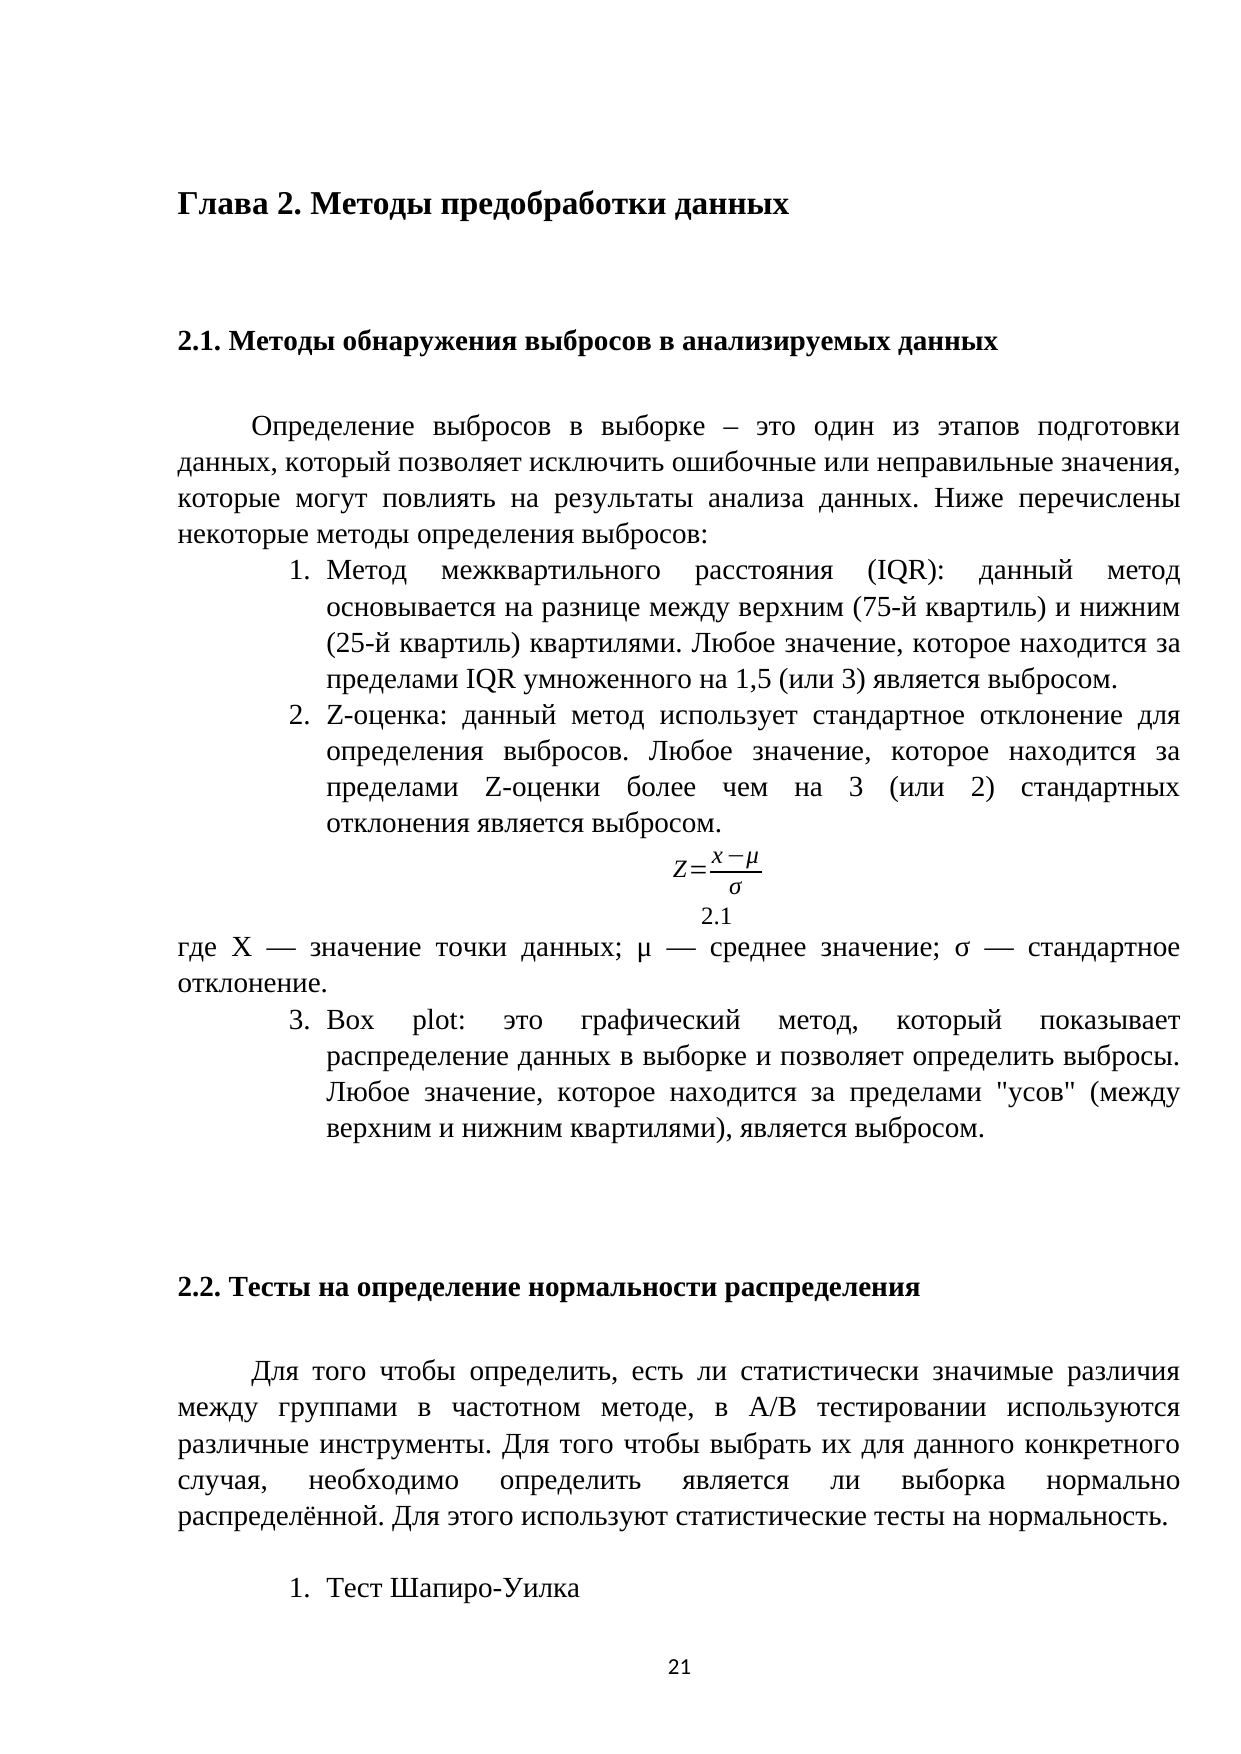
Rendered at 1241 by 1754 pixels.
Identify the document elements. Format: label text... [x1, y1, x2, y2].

list Метод межквартильного расстояния (IQR): данный метод основывается на разнице между верхним (75-й квартиль) и нижним (25-й квартиль) квартилями. Любое значение, которое находится за пределами IQR умноженного на 1,5 (или 3) является выбросом. [288, 552, 1181, 694]
subtitle 2.1. Методы обнаружения выбросов в анализируемых данных [177, 323, 1181, 357]
subtitle Глава 2. Методы предобработки данных [177, 183, 1181, 221]
subtitle 2.2. Тесты на определение нормальности распределения [177, 1269, 1181, 1302]
list Тест Шапиро-Уилка [288, 1570, 1181, 1604]
list Z-оценка: данный метод использует стандартное отклонение для определения выбросов. Любое значение, которое находится за пределами Z-оценки более чем на 3 (или 2) стандартных отклонения является выбросом. [288, 697, 1181, 839]
text Для того чтобы определить, есть ли статистически значимые различия между группами в частотном методе, в А/В тестировании используются различные инструменты. Для того чтобы выбрать их для данного конкретного случая, необходимо определить является ли выборка нормально распределённой. Для этого используют статистические тесты на нормальность. [177, 1353, 1181, 1532]
text Определение выбросов в выборке – это один из этапов подготовки данных, который позволяет исключить ошибочные или неправильные значения, которые могут повлиять на результаты анализа данных. Ниже перечислены некоторые методы определения выбросов: [177, 408, 1181, 550]
text где X — значение точки данных; μ — среднее значение; σ — стандартное отклонение. [177, 929, 1181, 999]
list Box plot: это графический метод, который показывает распределение данных в выборке и позволяет определить выбросы. Любое значение, которое находится за пределами "усов" (между верхним и нижним квартилями), является выбросом. [288, 1002, 1181, 1144]
